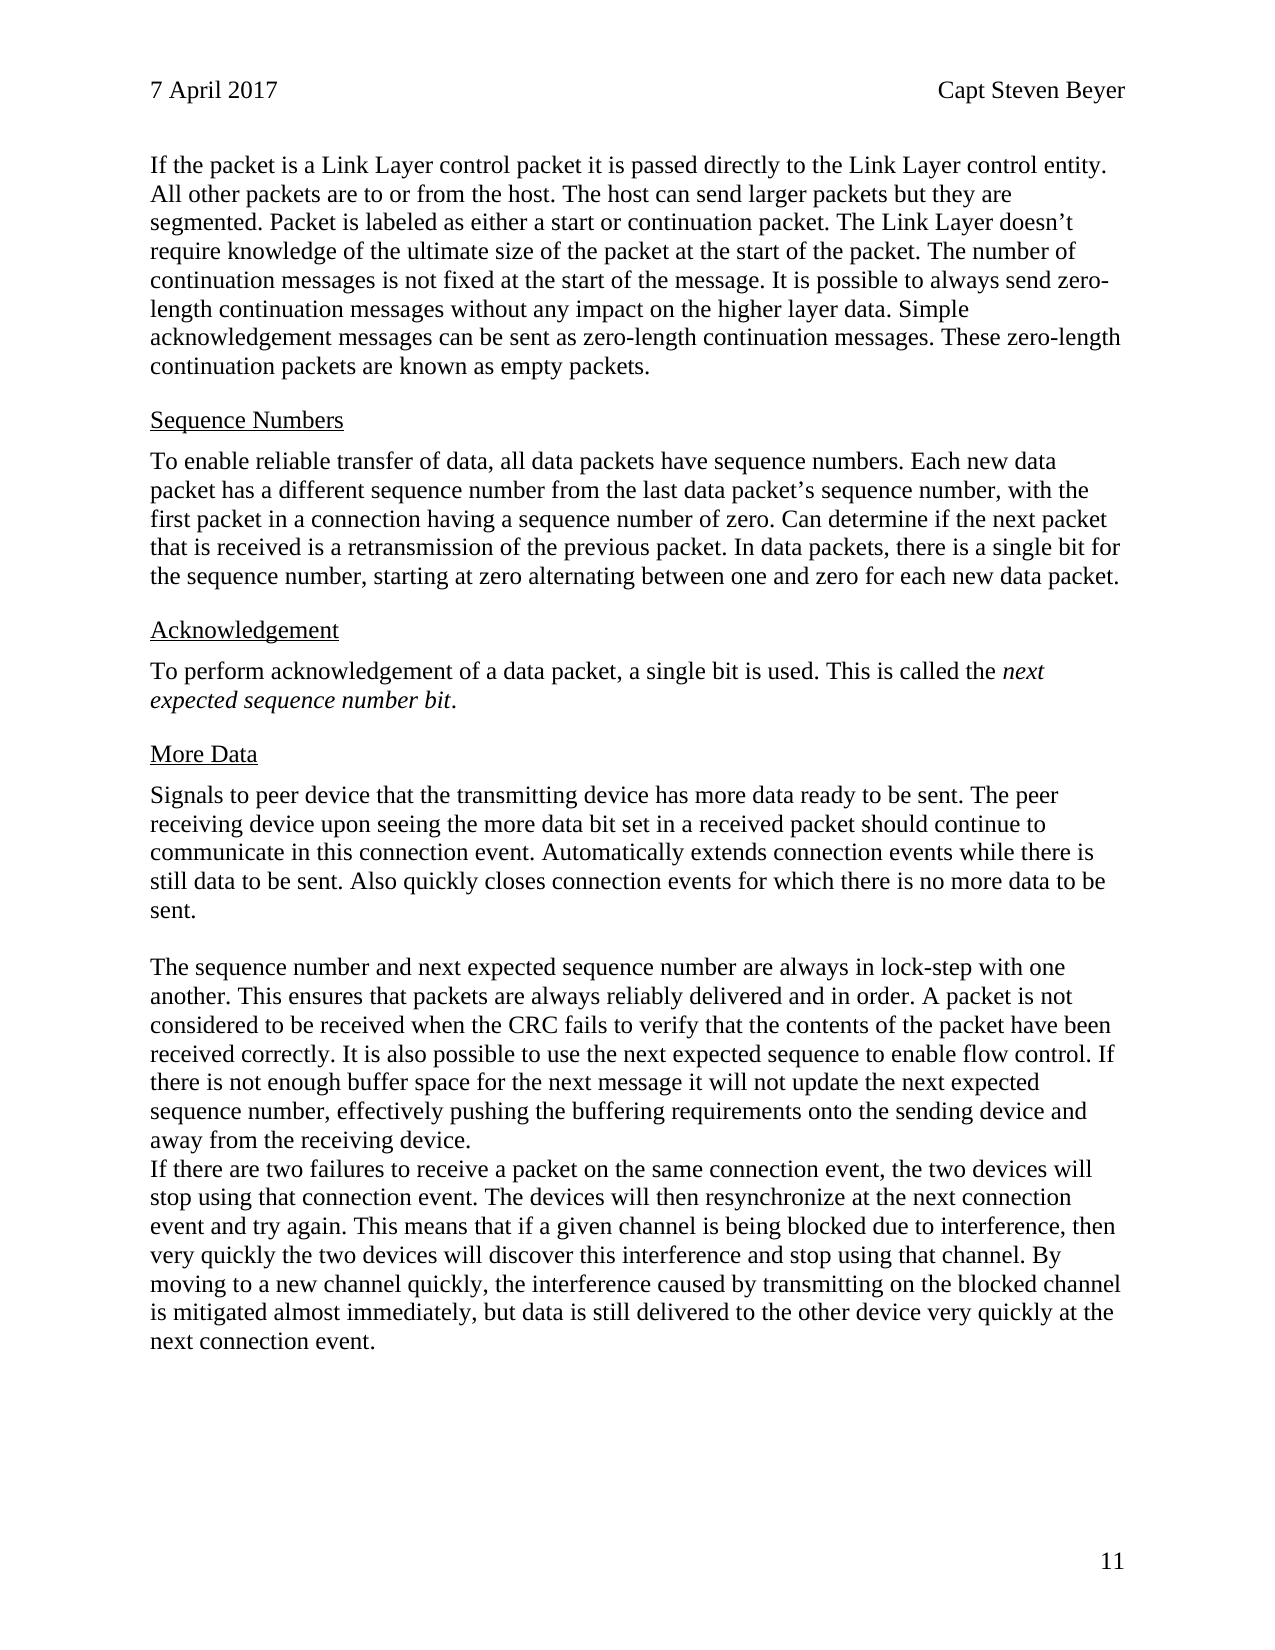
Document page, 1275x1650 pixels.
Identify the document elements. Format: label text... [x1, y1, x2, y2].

text If there are two failures to receive a packet on the same connection event, the two devices will stop using that connection event. The devices will then resynchronize at the next connection event and try again. This means that if a given channel is being blocked due to interference, then very quickly the two devices will discover this interference and stop using that channel. By moving to a new channel quickly, the interference caused by transmitting on the blocked channel is mitigated almost immediately, but data is still delivered to the other device very quickly at the next connection event. [150, 1154, 1125, 1355]
text To perform acknowledgement of a data packet, a single bit is used. This is called the next expected sequence number bit. [150, 656, 1125, 714]
text If the packet is a Link Layer control packet it is passed directly to the Link Layer control entity. All other packets are to or from the host. The host can send larger packets but they are segmented. Packet is labeled as either a start or continuation packet. The Link Layer doesn’t require knowledge of the ultimate size of the packet at the start of the packet. The number of continuation messages is not fixed at the start of the message. It is possible to always send zero-length continuation messages without any impact on the higher layer data. Simple acknowledgement messages can be sent as zero-length continuation messages. These zero-length continuation packets are known as empty packets. [150, 150, 1125, 380]
subtitle More Data [150, 739, 1125, 767]
subtitle Sequence Numbers [150, 405, 1125, 434]
text To enable reliable transfer of data, all data packets have sequence numbers. Each new data packet has a different sequence number from the last data packet’s sequence number, with the first packet in a connection having a sequence number of zero. Can determine if the next packet that is received is a retransmission of the previous packet. In data packets, there is a single bit for the sequence number, starting at zero alternating between one and zero for each new data packet. [150, 446, 1125, 590]
text Signals to peer device that the transmitting device has more data ready to be sent. The peer receiving device upon seeing the more data bit set in a received packet should continue to communicate in this connection event. Automatically extends connection events while there is still data to be sent. Also quickly closes connection events for which there is no more data to be sent. [150, 780, 1125, 924]
text The sequence number and next expected sequence number are always in lock-step with one another. This ensures that packets are always reliably delivered and in order. A packet is not considered to be received when the CRC fails to verify that the contents of the packet have been received correctly. It is also possible to use the next expected sequence to enable flow control. If there is not enough buffer space for the next message it will not update the next expected sequence number, effectively pushing the buffering requirements onto the sending device and away from the receiving device. [150, 952, 1125, 1154]
subtitle Acknowledgement [150, 615, 1125, 644]
